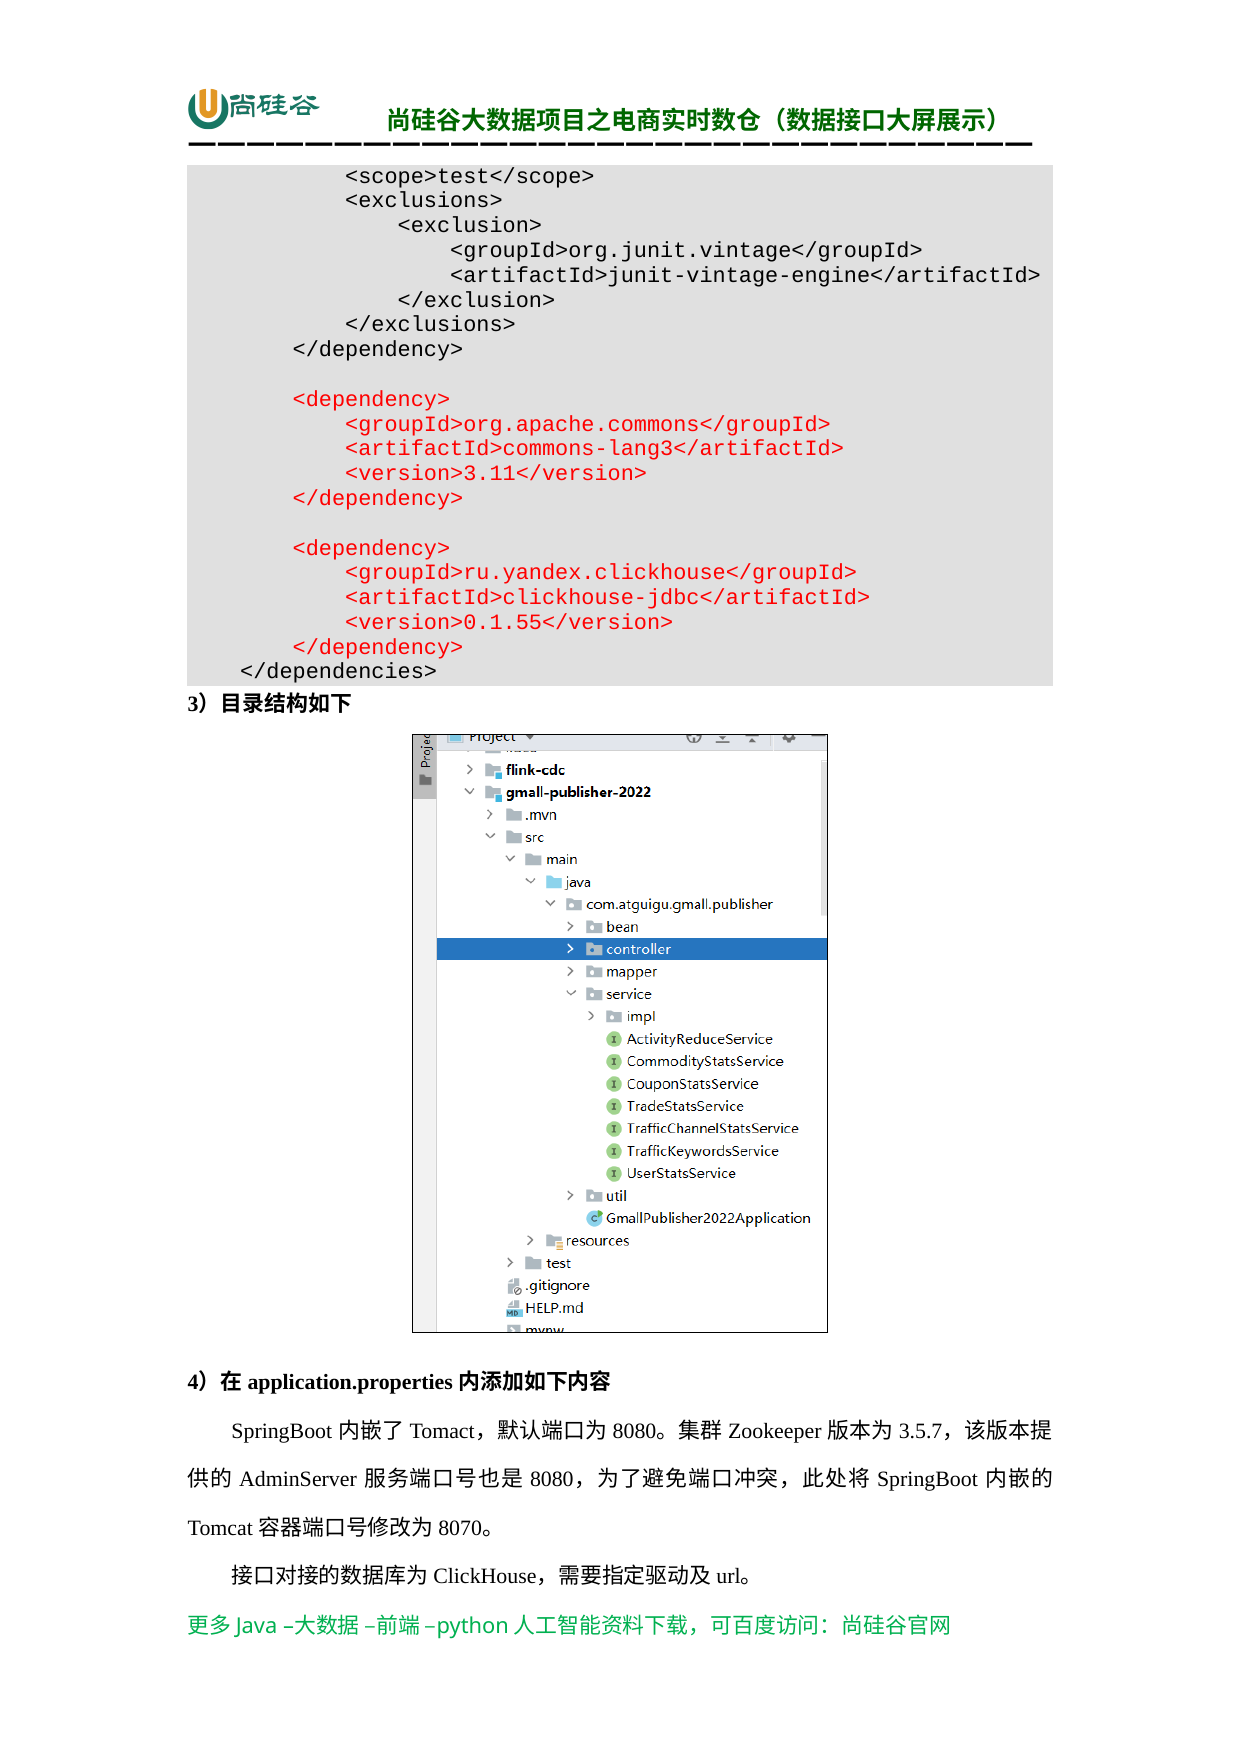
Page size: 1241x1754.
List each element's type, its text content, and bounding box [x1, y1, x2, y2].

text <scope>test</scope> [187, 165, 1053, 190]
text <artifactId>commons-lang3</artifactId> [187, 438, 1053, 462]
text <groupId>org.apache.commons</groupId> [187, 413, 1053, 438]
text <dependency> [187, 388, 1053, 413]
text <artifactId>junit-vintage-engine</artifactId> [187, 264, 1053, 289]
text </exclusions> [187, 314, 1053, 338]
text <dependency> [187, 537, 1053, 562]
text SpringBoot 内嵌了 Tomact，默认端口为 8080。集群 Zookeeper 版本为 3.5.7，该版本提供的 AdminServer 服务端口号也是 8080，为了避免端口冲突，此处将 SpringBoot 内嵌的 Tomcat 容器端口号修改为 8070。 [187, 1412, 1053, 1542]
text 3）目录结构如下 [187, 686, 1053, 718]
text <version>0.1.55</version> [187, 611, 1053, 636]
text <groupId>org.junit.vintage</groupId> [187, 239, 1053, 264]
text <groupId>ru.yandex.clickhouse</groupId> [187, 562, 1053, 586]
text 4）在 application.properties 内添加如下内容 [187, 1364, 1053, 1396]
picture [187, 88, 321, 130]
text </exclusion> [187, 289, 1053, 314]
text </dependency> [187, 338, 1053, 363]
picture [413, 735, 827, 1332]
text <exclusions> [187, 190, 1053, 214]
text </dependency> [187, 487, 1053, 512]
text 接口对接的数据库为 ClickHouse，需要指定驱动及 url。 [187, 1558, 1053, 1591]
text <version>3.11</version> [187, 462, 1053, 487]
text </dependencies> [187, 661, 1053, 686]
text </dependency> [187, 636, 1053, 661]
text <artifactId>clickhouse-jdbc</artifactId> [187, 586, 1053, 611]
text <exclusion> [187, 214, 1053, 239]
